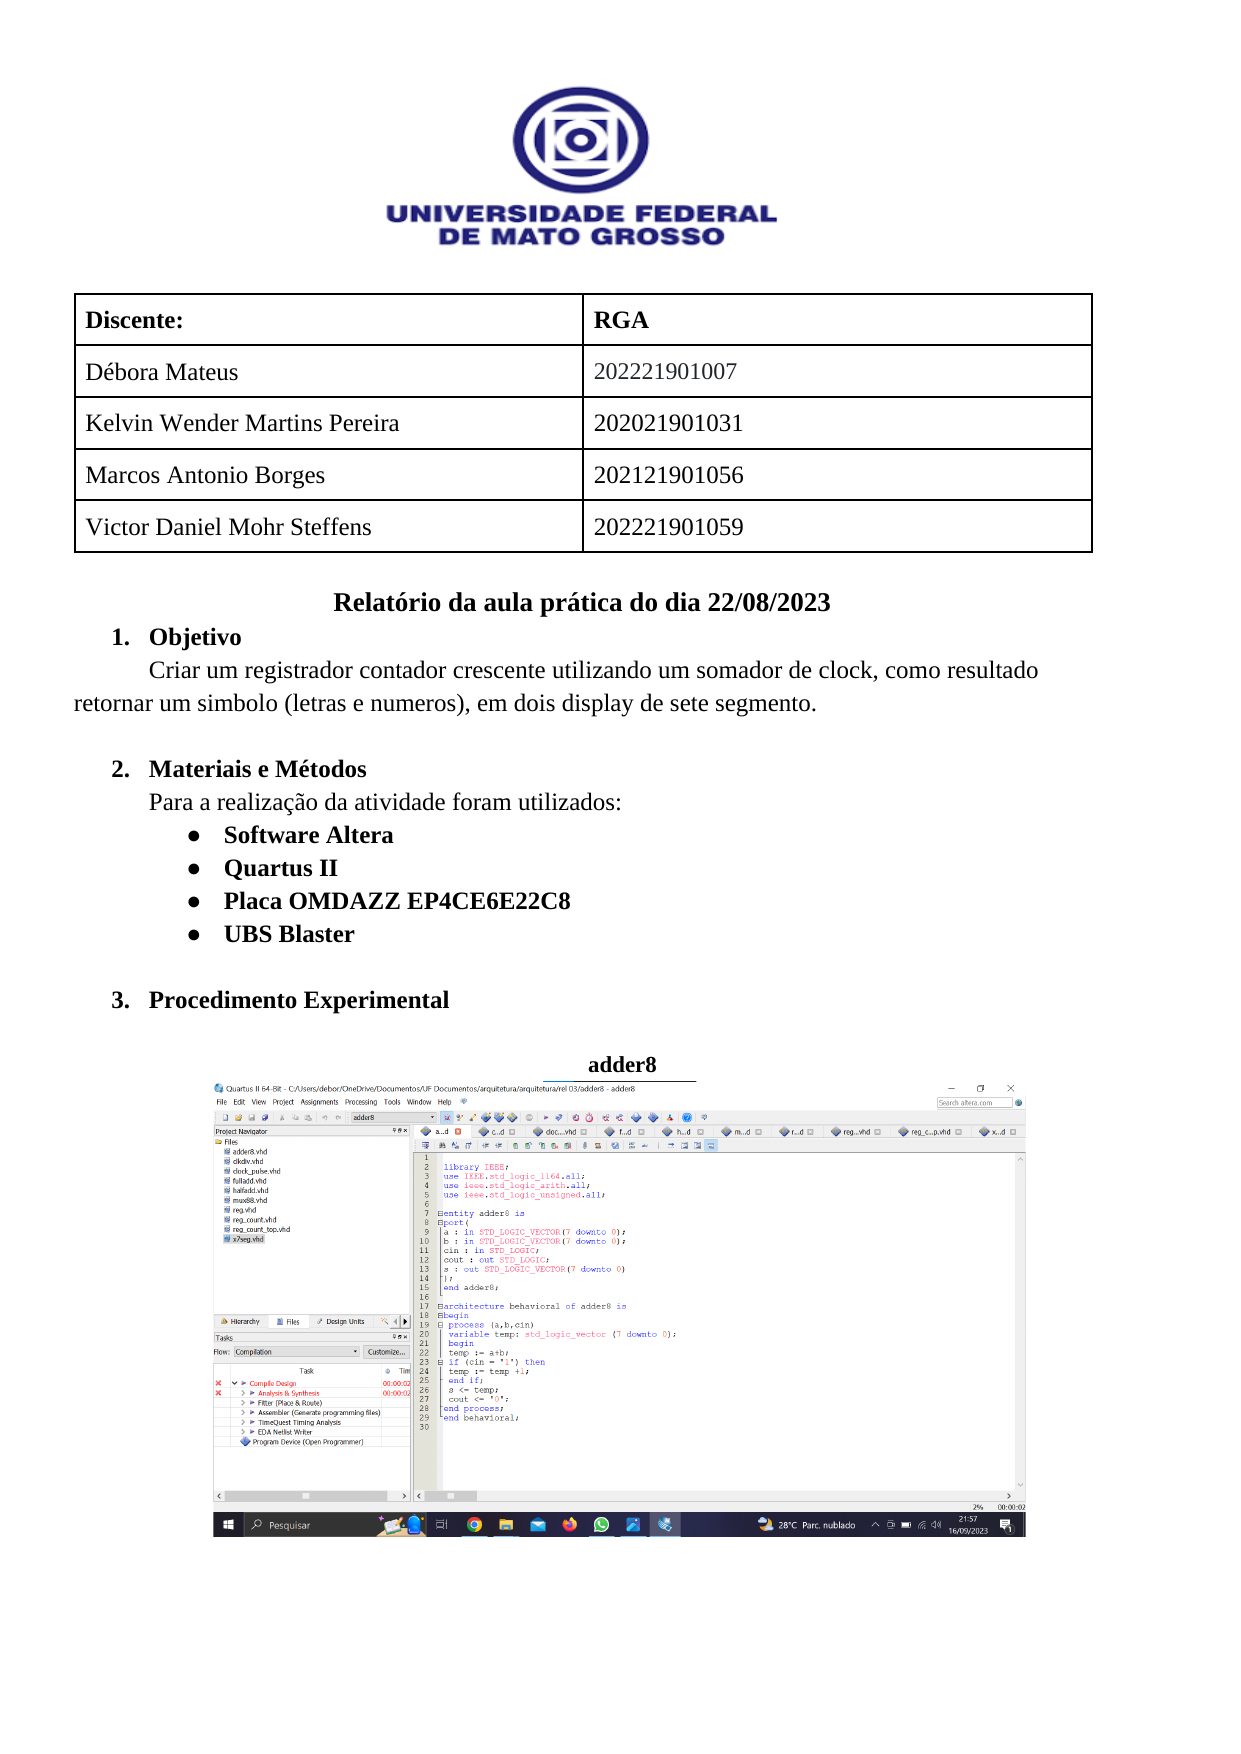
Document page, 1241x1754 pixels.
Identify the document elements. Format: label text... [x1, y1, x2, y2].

table_header Discente: [76, 295, 582, 344]
list Quartus II [186, 853, 1090, 882]
table_cell Kelvin Wender Martins Pereira [76, 398, 582, 448]
table_header RGA [584, 295, 1091, 344]
list Procedimento Experimental [111, 985, 1090, 1014]
text Criar um registrador contador crescente utilizando um somador de clock, como resultado retornar um simbolo (letras e numeros), em dois display de sete segmento. [74, 655, 1090, 717]
table_cell 202221901059 [584, 501, 1091, 551]
list Materiais e Métodos [111, 754, 1090, 783]
list UBS Blaster [186, 919, 1090, 948]
picture [362, 75, 802, 253]
table_cell 202221901007 [584, 346, 1091, 396]
table_cell Marcos Antonio Borges [76, 450, 582, 499]
table_cell Débora Mateus [76, 346, 582, 396]
text Relatório da aula prática do dia 22/08/2023 [74, 586, 1090, 617]
list Objetivo [111, 622, 1090, 651]
text adder8 [149, 1051, 1090, 1077]
table_cell Victor Daniel Mohr Steffens [76, 501, 582, 551]
table_cell 202021901031 [584, 398, 1091, 448]
list Placa OMDAZZ EP4CE6E22C8 [186, 886, 1090, 915]
list Software Altera [186, 820, 1090, 849]
text Para a realização da atividade foram utilizados: [149, 787, 1090, 816]
table_cell 202121901056 [584, 450, 1091, 499]
picture [213, 1081, 1026, 1537]
